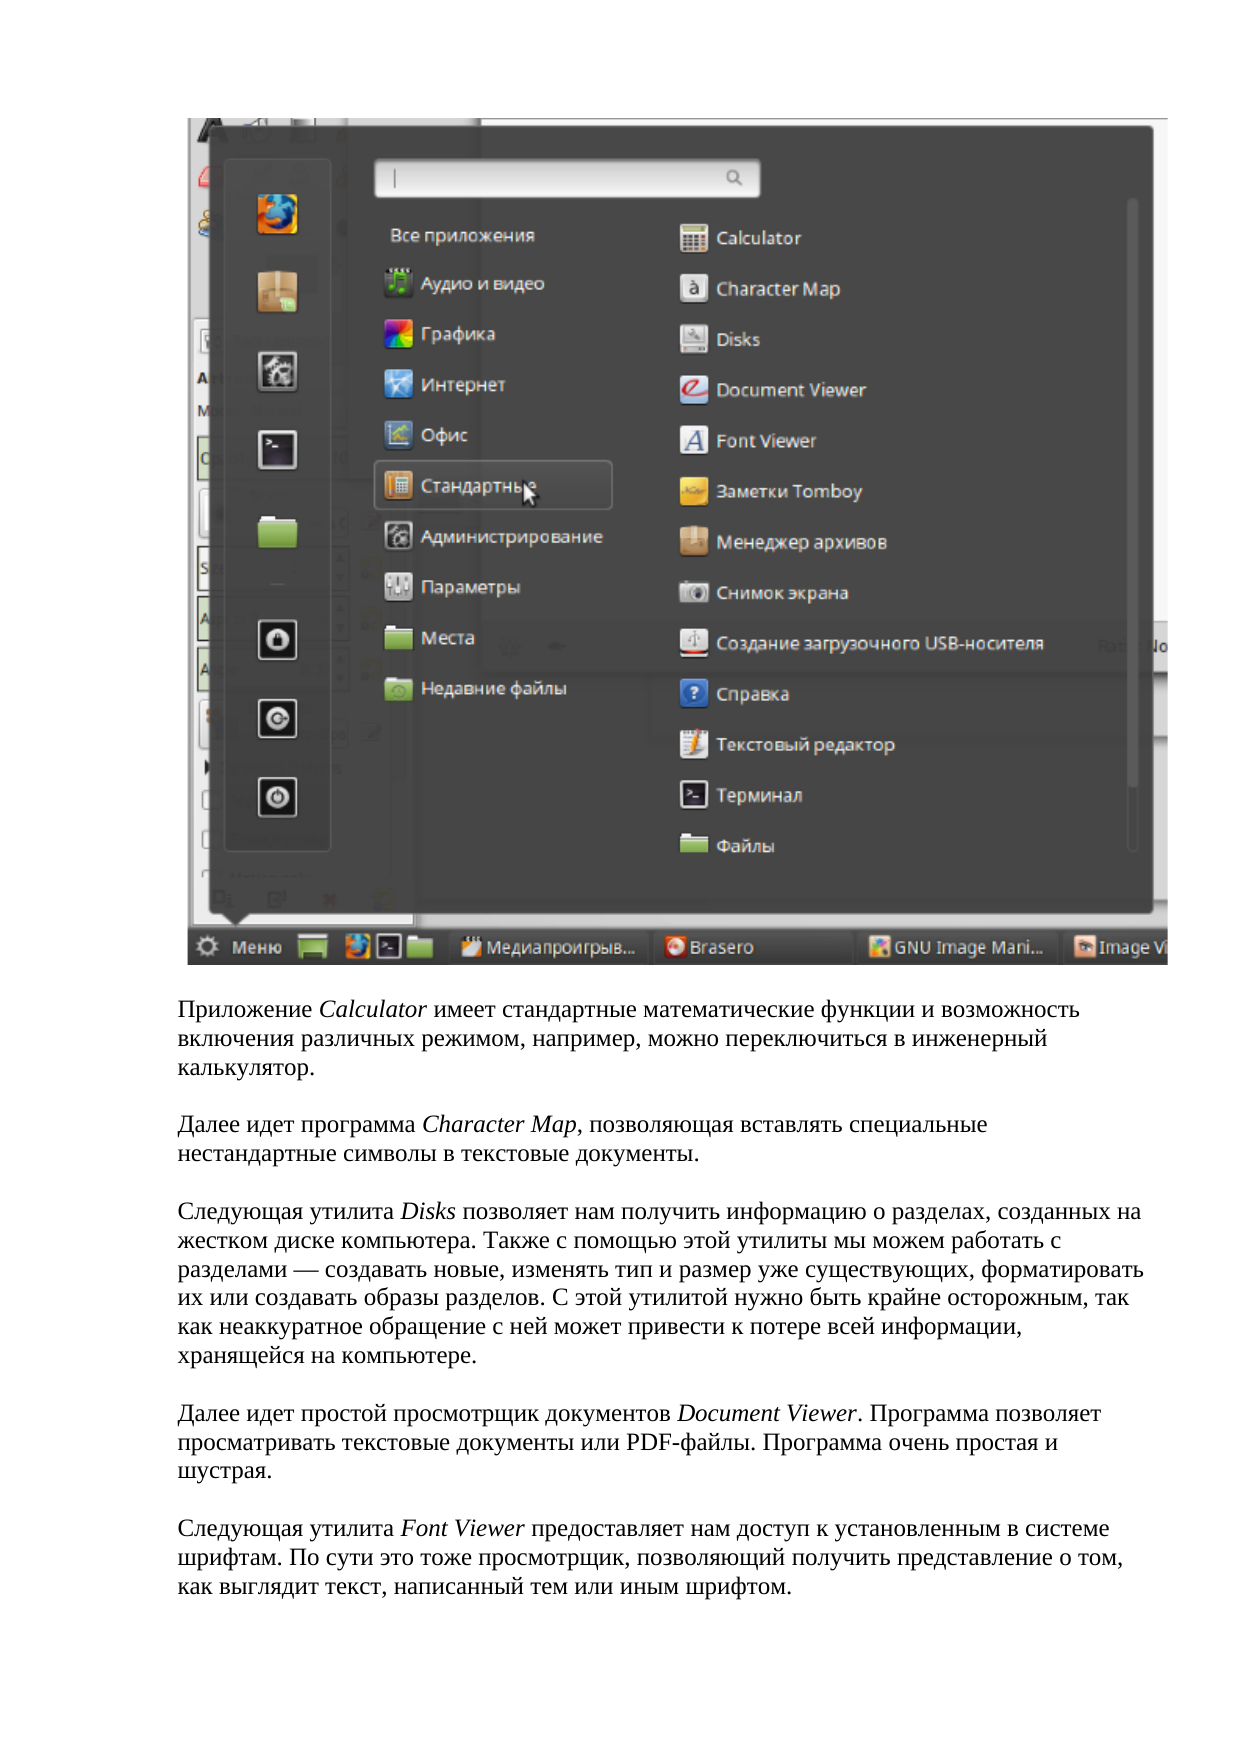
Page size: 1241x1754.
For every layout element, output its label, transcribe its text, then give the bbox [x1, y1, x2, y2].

text Приложение Calculator имеет стандартные математические функции и возможность включения различных режимом, например, можно переключиться в инженерный калькулятор. [177, 994, 1152, 1080]
text Далее идет простой просмотрщик документов Document Viewer. Программа позволяет просматривать текстовые документы или PDF-файлы. Программа очень простая и шустрая. [177, 1398, 1152, 1484]
picture [177, 118, 1168, 965]
text Следующая утилита Font Viewer предоставляет нам доступ к установленным в системе шрифтам. По сути это тоже просмотрщик, позволяющий получить представление о том, как выглядит текст, написанный тем или иным шрифтом. [177, 1513, 1152, 1599]
text Следующая утилита Disks позволяет нам получить информацию о разделах, созданных на жестком диске компьютера. Также с помощью этой утилиты мы можем работать с разделами — создавать новые, изменять тип и размер уже существующих, форматировать их или создавать образы разделов. С этой утилитой нужно быть крайне осторожным, так как неаккуратное обращение с ней может привести к потере всей информации, хранящейся на компьютере. [177, 1196, 1152, 1369]
text Далее идет программа Character Map, позволяющая вставлять специальные нестандартные символы в текстовые документы. [177, 1109, 1152, 1167]
